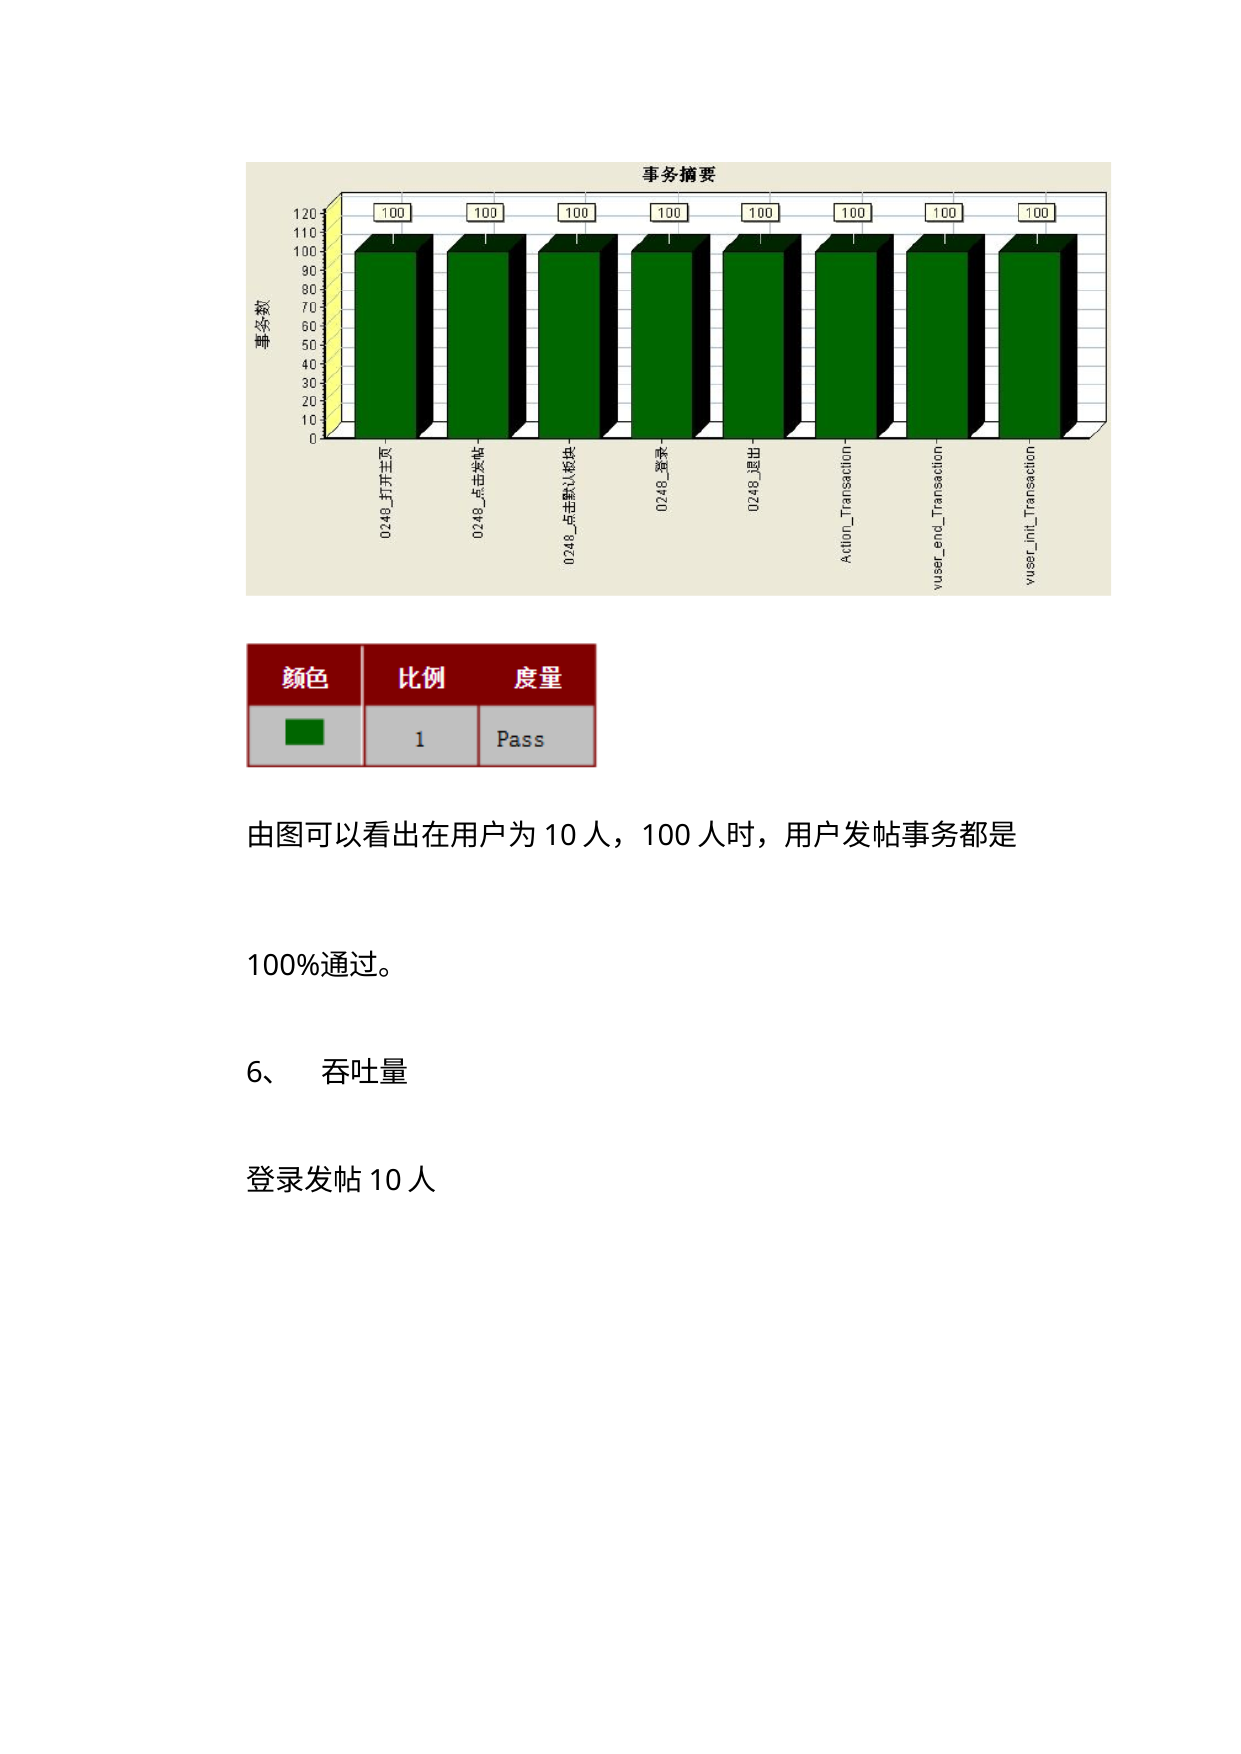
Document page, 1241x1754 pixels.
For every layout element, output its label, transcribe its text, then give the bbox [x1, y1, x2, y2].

text 登录发帖10人 [246, 1145, 1053, 1210]
picture [245, 643, 598, 769]
picture [245, 162, 1112, 597]
list 吞吐量 [246, 1038, 1053, 1103]
text 由图可以看出在用户为10人，100人时，用户发帖事务都是100%通过。 [246, 800, 1053, 995]
